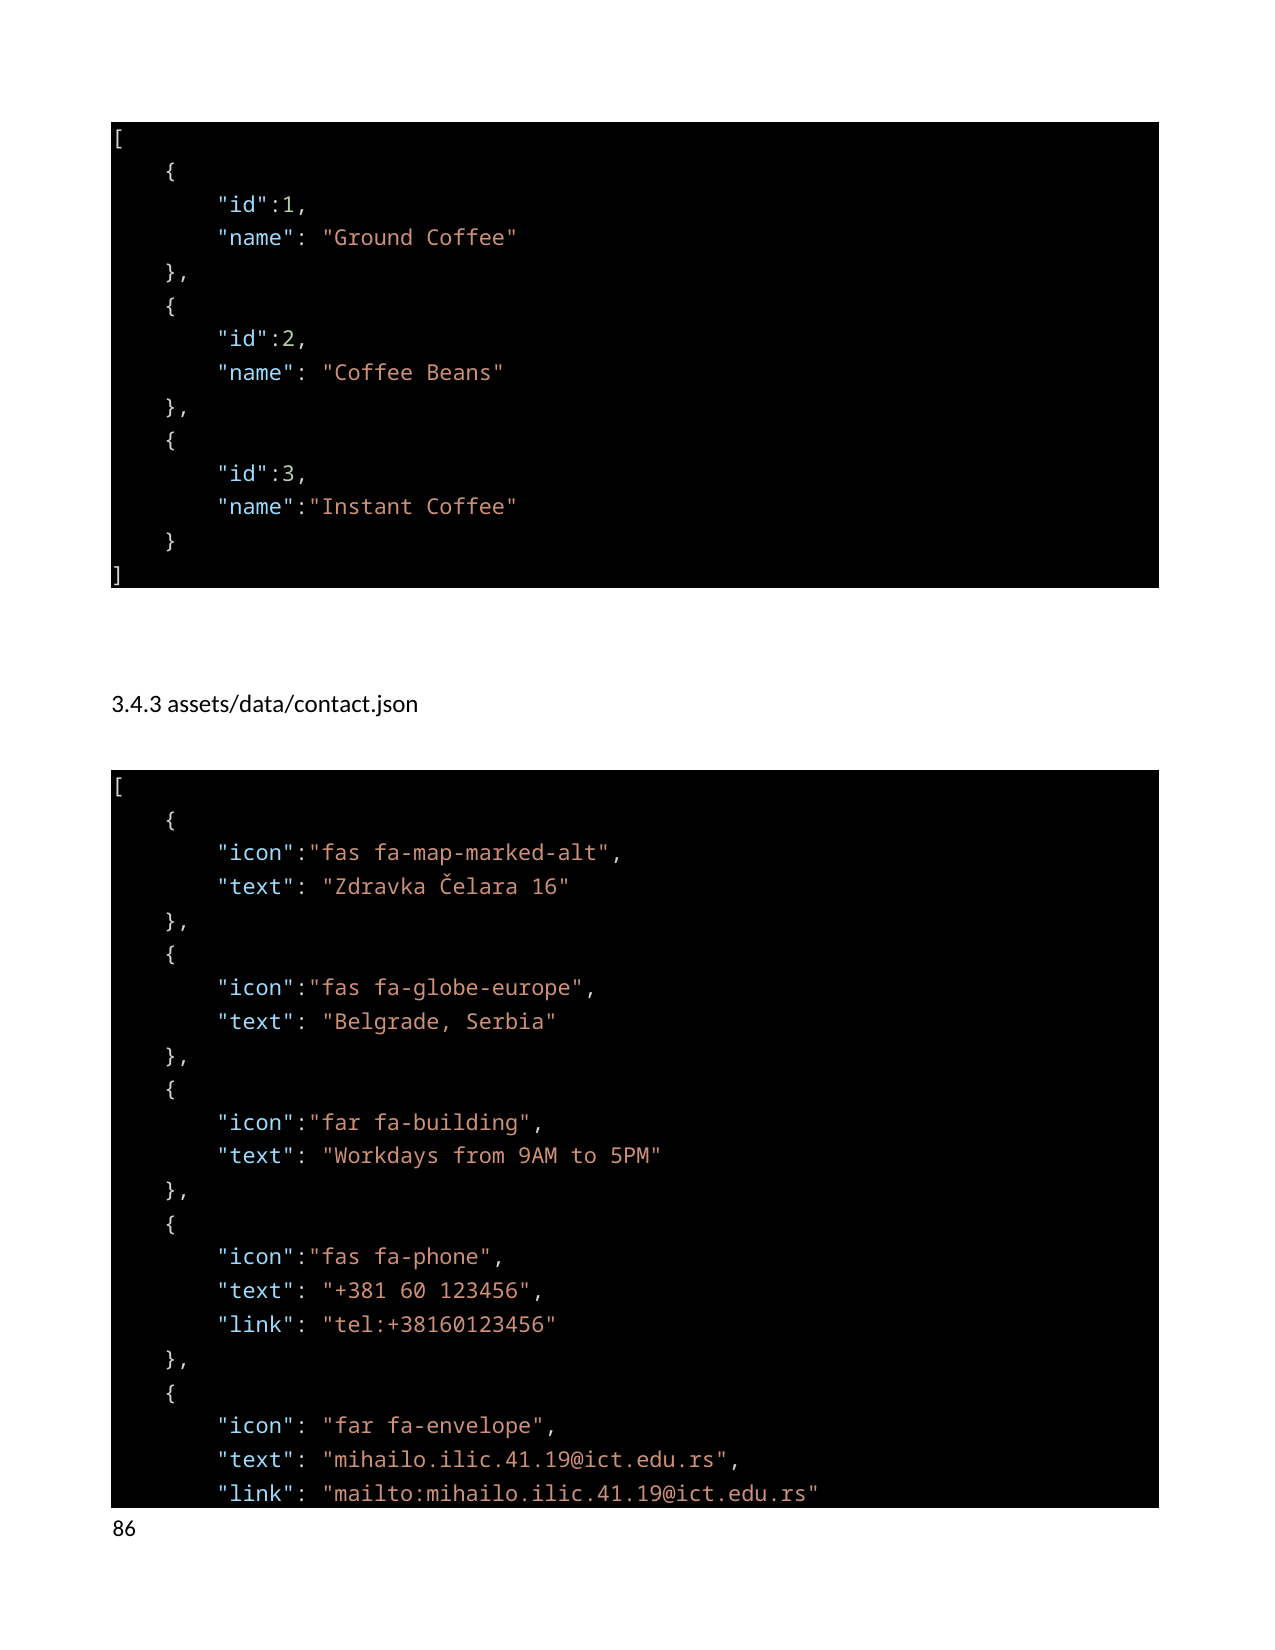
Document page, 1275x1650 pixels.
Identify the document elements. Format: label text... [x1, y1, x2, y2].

text "name": "Coffee Beans" [111, 357, 1159, 387]
text "text": "+381 60 123456", [111, 1275, 1159, 1305]
text }, [111, 256, 1159, 286]
text "id":2, [111, 323, 1159, 353]
text [ [111, 122, 1159, 152]
text "icon":"far fa-building", [111, 1107, 1159, 1136]
text { [111, 290, 1159, 319]
text { [111, 1073, 1159, 1103]
text "icon":"fas fa-phone", [111, 1241, 1159, 1271]
subtitle 3.4.3 assets/data/contact.json [111, 688, 1159, 718]
text { [111, 424, 1159, 454]
text "text": "mihailo.ilic.41.19@ict.edu.rs", [111, 1444, 1159, 1474]
text { [111, 1208, 1159, 1238]
text "id":3, [111, 458, 1159, 487]
text "name": "Ground Coffee" [111, 222, 1159, 252]
text }, [111, 1174, 1159, 1204]
text "text": "Belgrade, Serbia" [111, 1006, 1159, 1036]
text "icon": "far fa-envelope", [111, 1410, 1159, 1440]
text "icon":"fas fa-globe-europe", [111, 972, 1159, 1002]
text } [111, 525, 1159, 555]
text { [111, 938, 1159, 968]
text "id":1, [111, 189, 1159, 218]
text { [111, 1377, 1159, 1406]
text "link": "tel:+38160123456" [111, 1309, 1159, 1339]
text [ [111, 770, 1159, 800]
text { [111, 803, 1159, 833]
text "text": "Workdays from 9AM to 5PM" [111, 1141, 1159, 1170]
text }, [111, 1343, 1159, 1373]
text }, [111, 905, 1159, 935]
text "text": "Zdravka Čelara 16" [111, 871, 1159, 901]
text { [111, 155, 1159, 185]
text "link": "mailto:mihailo.ilic.41.19@ict.edu.rs" [111, 1478, 1159, 1508]
text "icon":"fas fa-map-marked-alt", [111, 837, 1159, 867]
text }, [111, 1040, 1159, 1069]
text ] [111, 559, 1159, 588]
text }, [111, 391, 1159, 421]
text "name":"Instant Coffee" [111, 491, 1159, 521]
